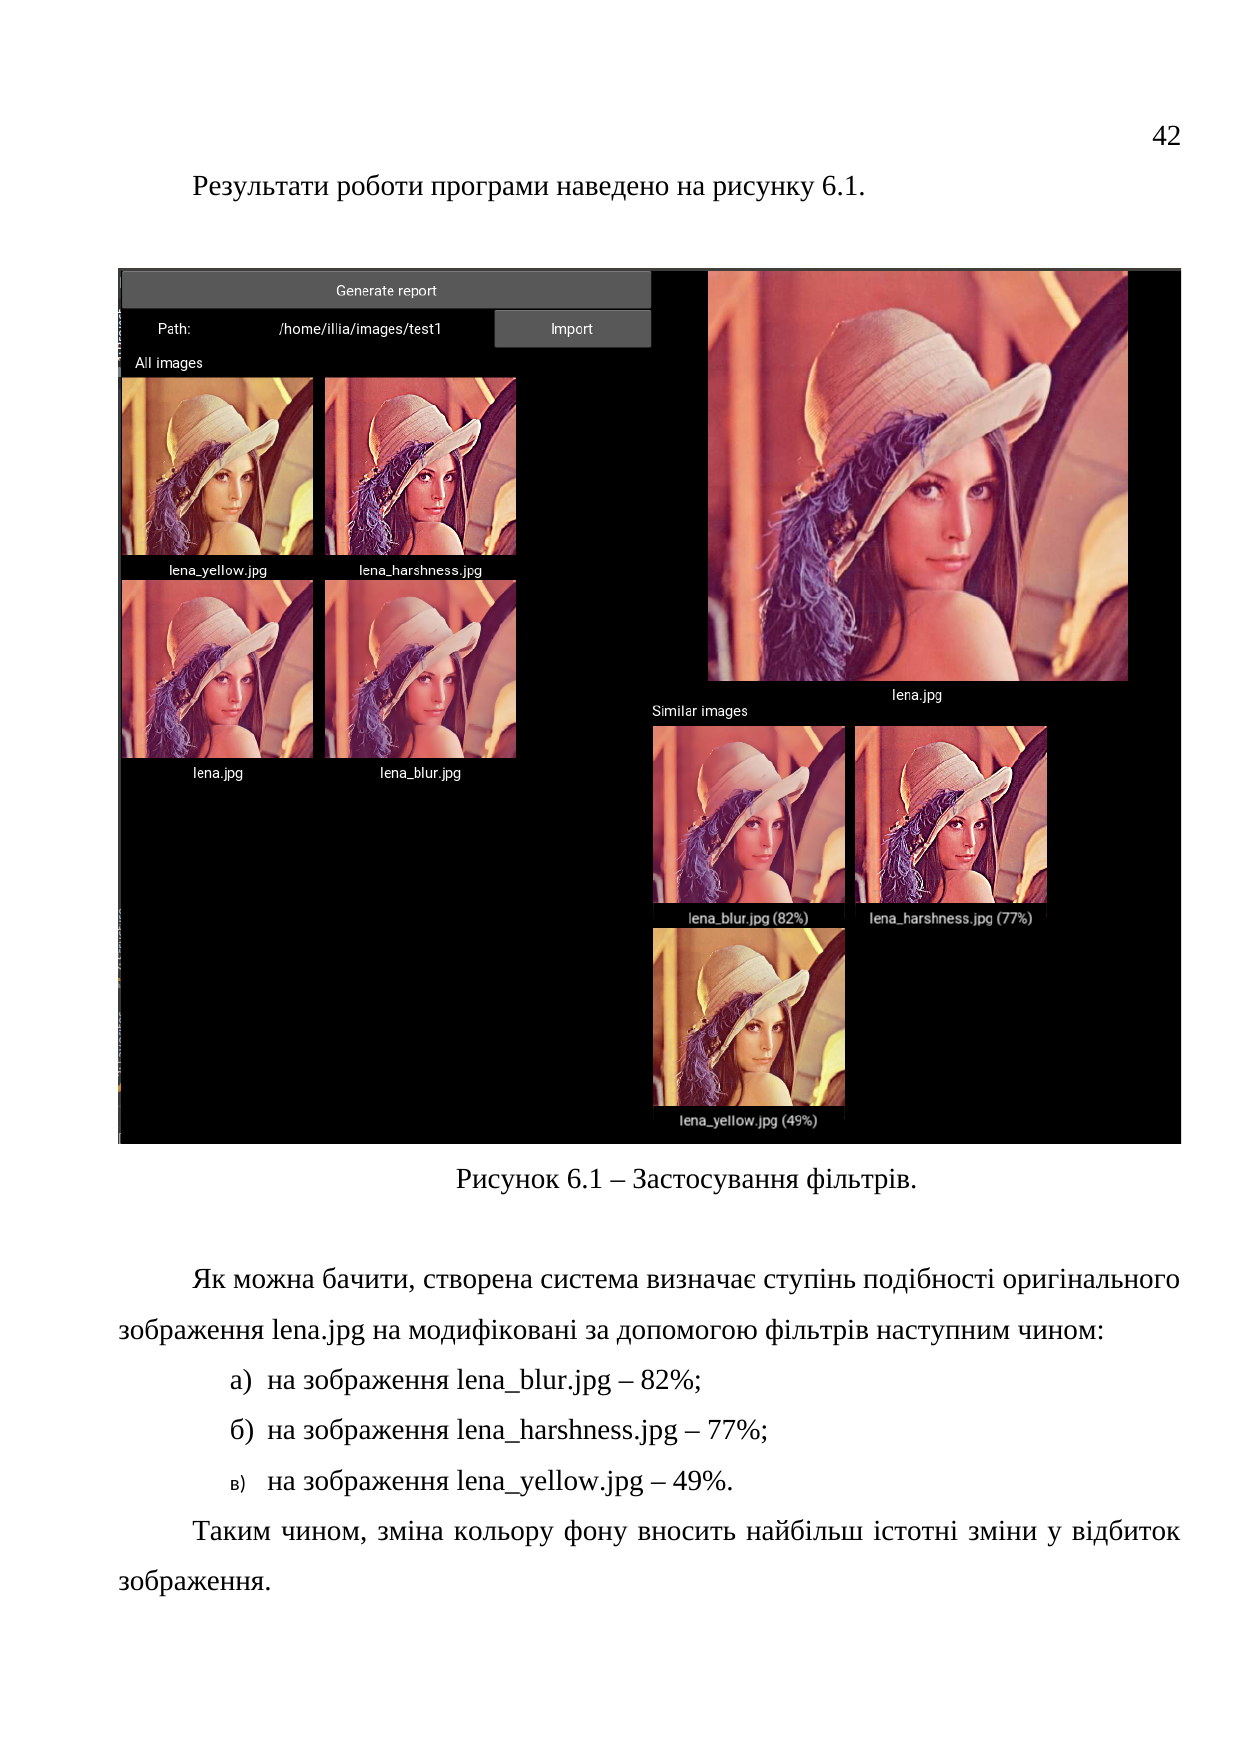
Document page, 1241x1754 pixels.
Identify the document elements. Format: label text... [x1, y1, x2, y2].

text Як можна бачити, створена система визначає ступінь подібності оригінального зображення lena.jpg на модифіковані за допомогою фільтрів наступним чином: [118, 1261, 1181, 1345]
list на зображення lena_yellow.jpg – 49%. [229, 1463, 1181, 1496]
picture [118, 268, 1182, 1144]
list на зображення lena_blur.jpg – 82%; [229, 1362, 1181, 1396]
text Таким чином, зміна кольору фону вносить найбільш істотні зміни у відбиток зображення. [118, 1513, 1181, 1597]
text Рисунок 6.1 – Застосування фільтрів. [118, 1161, 1181, 1194]
list на зображення lena_harshness.jpg – 77%; [229, 1412, 1181, 1446]
text Результати роботи програми наведено на рисунку 6.1. [118, 168, 1181, 202]
